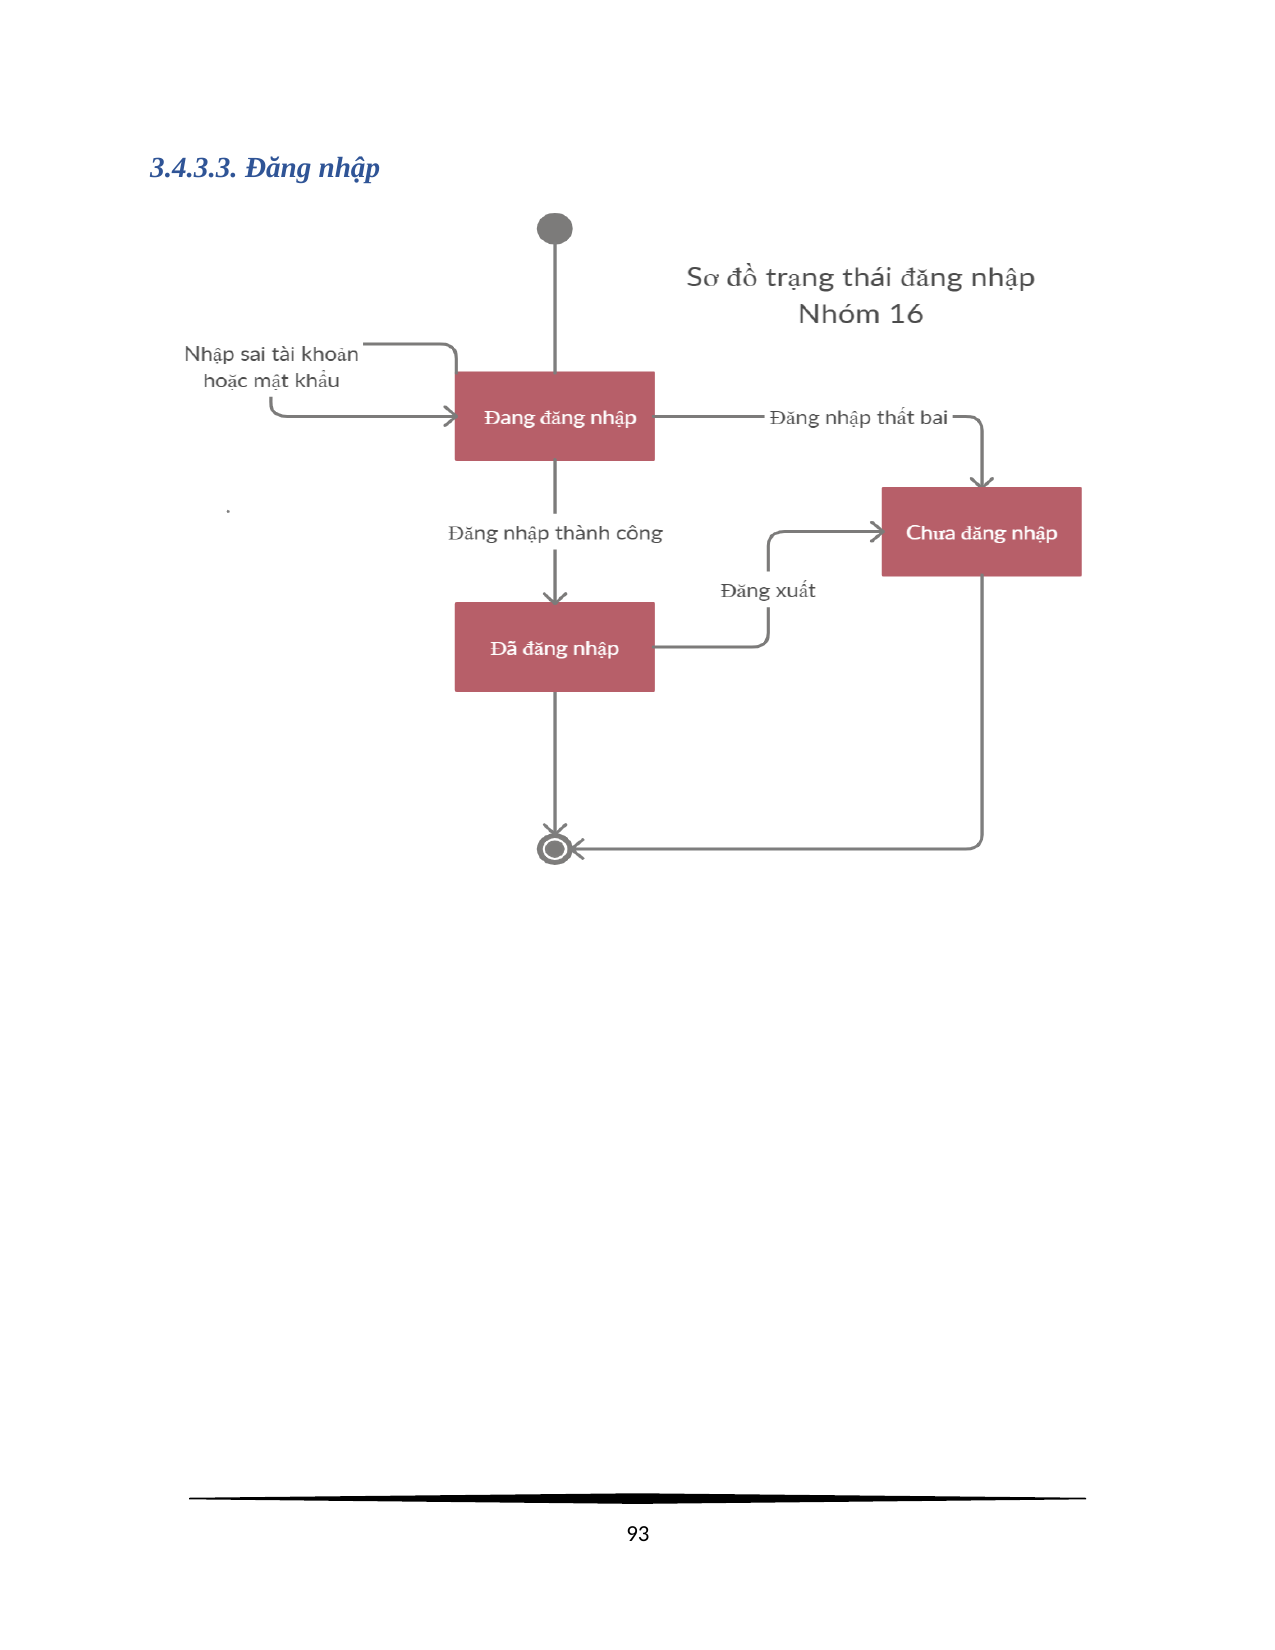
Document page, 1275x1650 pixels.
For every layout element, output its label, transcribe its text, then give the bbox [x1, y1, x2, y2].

picture [150, 185, 1113, 892]
subtitle 3.4.3.3. Đăng nhập [150, 150, 1125, 183]
